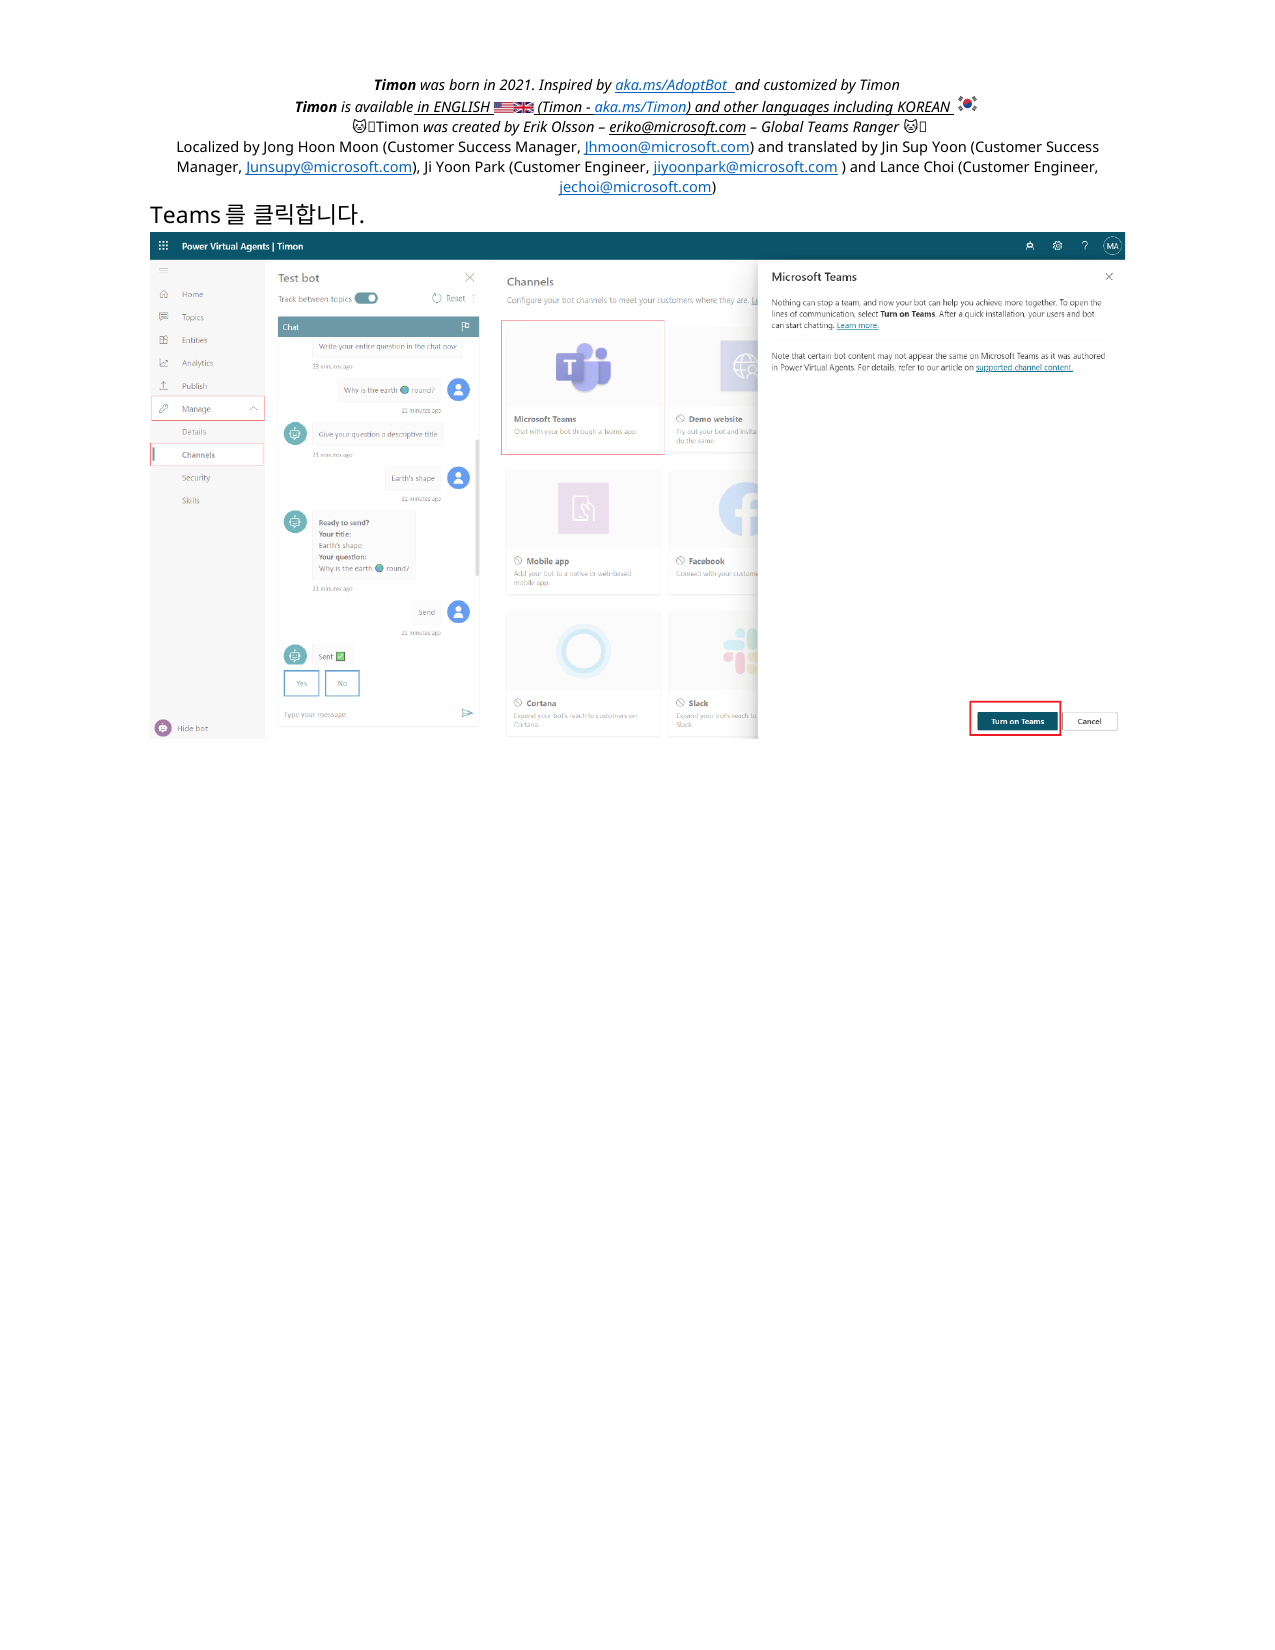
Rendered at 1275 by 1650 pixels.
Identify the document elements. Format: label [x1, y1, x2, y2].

picture [954, 95, 981, 113]
picture [493, 102, 534, 113]
picture [150, 232, 1125, 739]
text [150, 196, 1125, 232]
